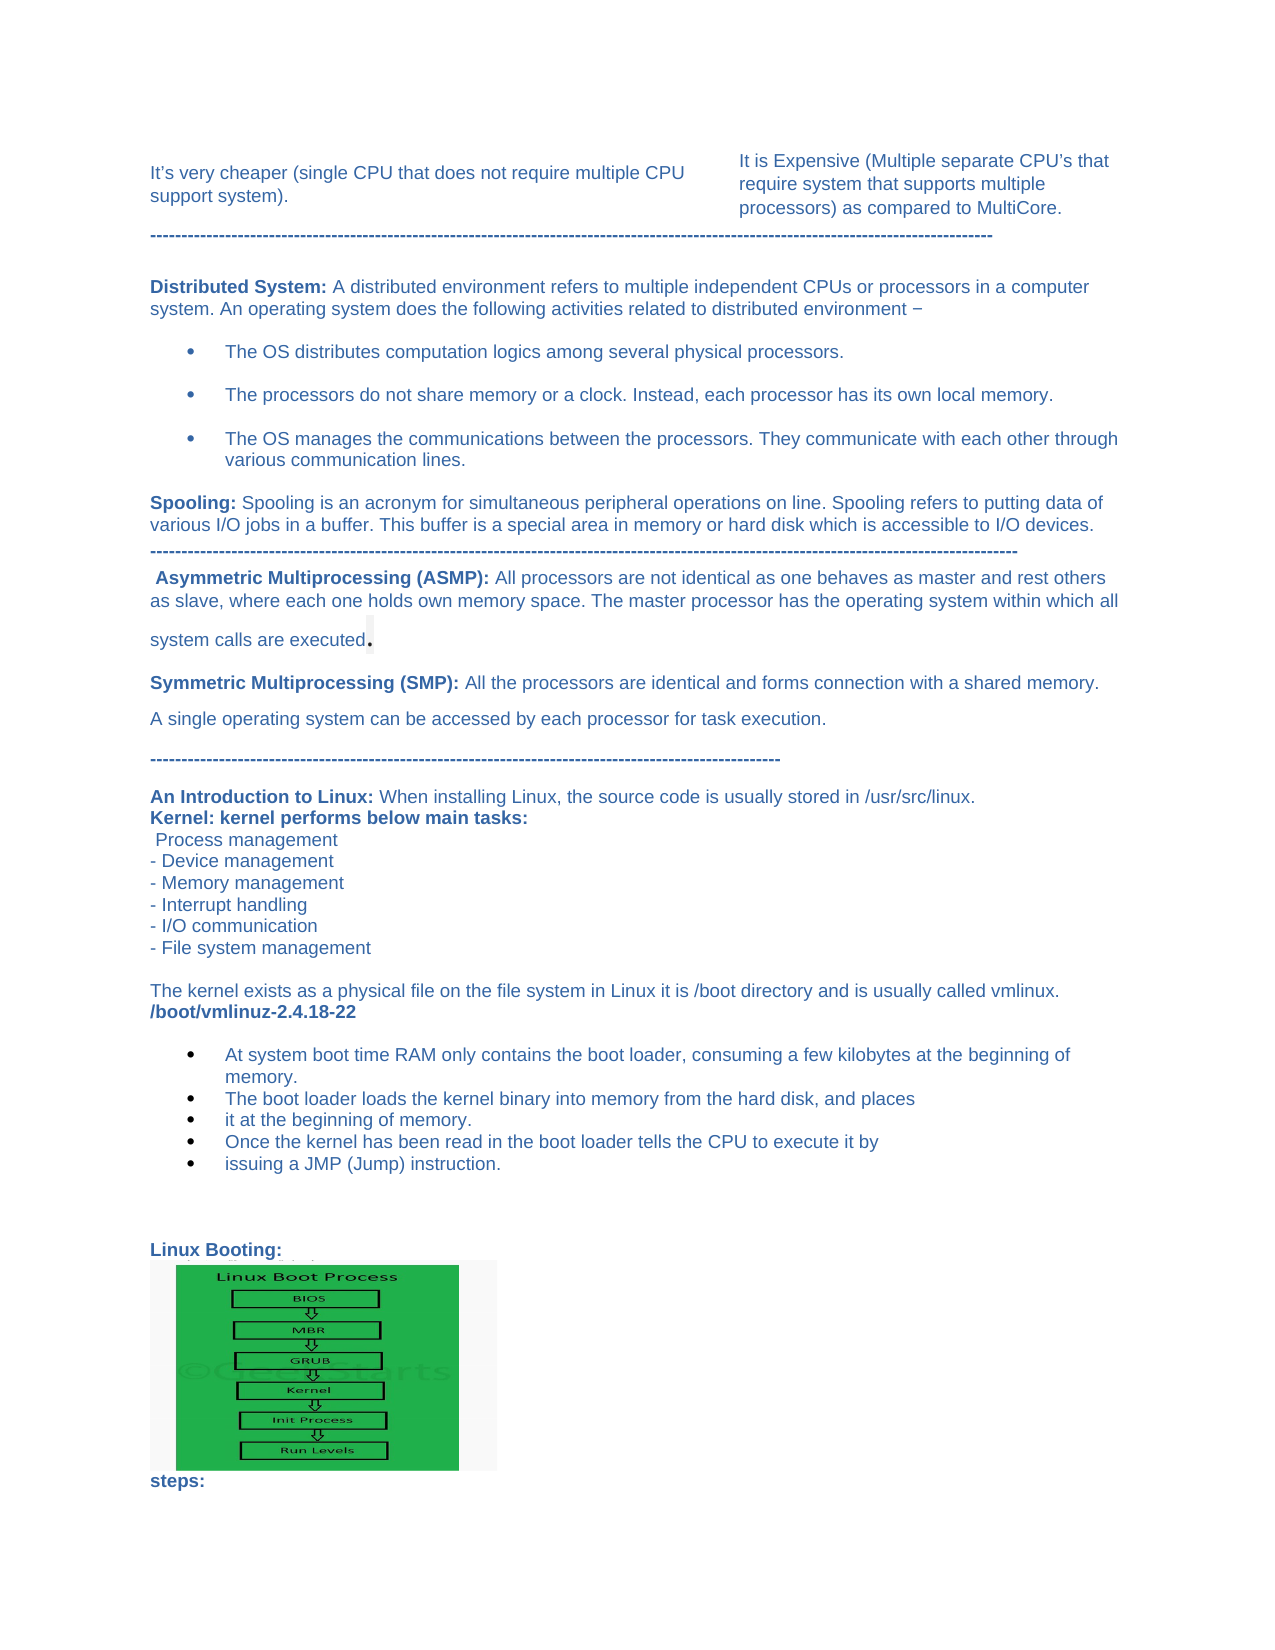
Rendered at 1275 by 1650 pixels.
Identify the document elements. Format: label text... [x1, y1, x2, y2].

text Linux Booting: [150, 1239, 1125, 1260]
text Distributed System: A distributed environment refers to multiple independent CPUs or processors in a computer system. An operating system does the following activities related to distributed environment − [150, 276, 1125, 319]
list it at the beginning of memory. [187, 1109, 1125, 1131]
table_cell It’s very cheaper (single CPU that does not require multiple CPU support system). [150, 150, 739, 220]
subtitle --------------------------------------------------------------------------------------------------------------------------------------- [150, 224, 1125, 246]
list Once the kernel has been read in the boot loader tells the CPU to execute it by [187, 1131, 1125, 1152]
list The OS distributes computation logics among several physical processors. [187, 341, 1125, 363]
text /boot/vmlinuz-2.4.18-22 [150, 1001, 1125, 1023]
list issuing a JMP (Jump) instruction. [187, 1152, 1125, 1174]
list At system boot time RAM only contains the boot loader, consuming a few kilobytes at the beginning of memory. [187, 1044, 1125, 1087]
list The boot loader loads the kernel binary into memory from the hard disk, and places [187, 1087, 1125, 1109]
text A single operating system can be accessed by each processor for task execution. [150, 708, 1125, 729]
text An Introduction to Linux: When installing Linux, the source code is usually stored in /usr/src/linux. [150, 786, 1125, 807]
text The kernel exists as a physical file on the file system in Linux it is /boot directory and is usually called vmlinux. [150, 979, 1125, 1001]
text Process management - Device management - Memory management - Interrupt handling - I/O communication - File system management [150, 829, 1125, 958]
subtitle ----------------------------------------------------------------------------------------------------- [150, 747, 1125, 769]
list The OS manages the communications between the processors. They communicate with each other through various communication lines. [187, 427, 1125, 471]
subtitle Symmetric Multiprocessing (SMP): All the processors are identical and forms connection with a shared memory. [150, 672, 1125, 694]
text Spooling: Spooling is an acronym for simultaneous peripheral operations on line. Spooling refers to putting data of various I/O jobs in a buffer. This buffer is a special area in memory or hard disk which is accessible to I/O devices. [150, 492, 1125, 535]
table_cell It is Expensive (Multiple separate CPU’s that require system that supports multiple processors) as compared to MultiCore. [739, 150, 1125, 220]
text Kernel: kernel performs below main tasks: [150, 807, 1125, 829]
subtitle Asymmetric Multiprocessing (ASMP): All processors are not identical as one behaves as master and rest others as slave, where each one holds own memory space. The master processor has the operating system within which all system calls are executed. [150, 567, 1125, 654]
text steps: [150, 1470, 1125, 1492]
subtitle ------------------------------------------------------------------------------------------------------------------------------------------- [150, 539, 1125, 561]
list The processors do not share memory or a clock. Instead, each processor has its own local memory. [187, 384, 1125, 406]
